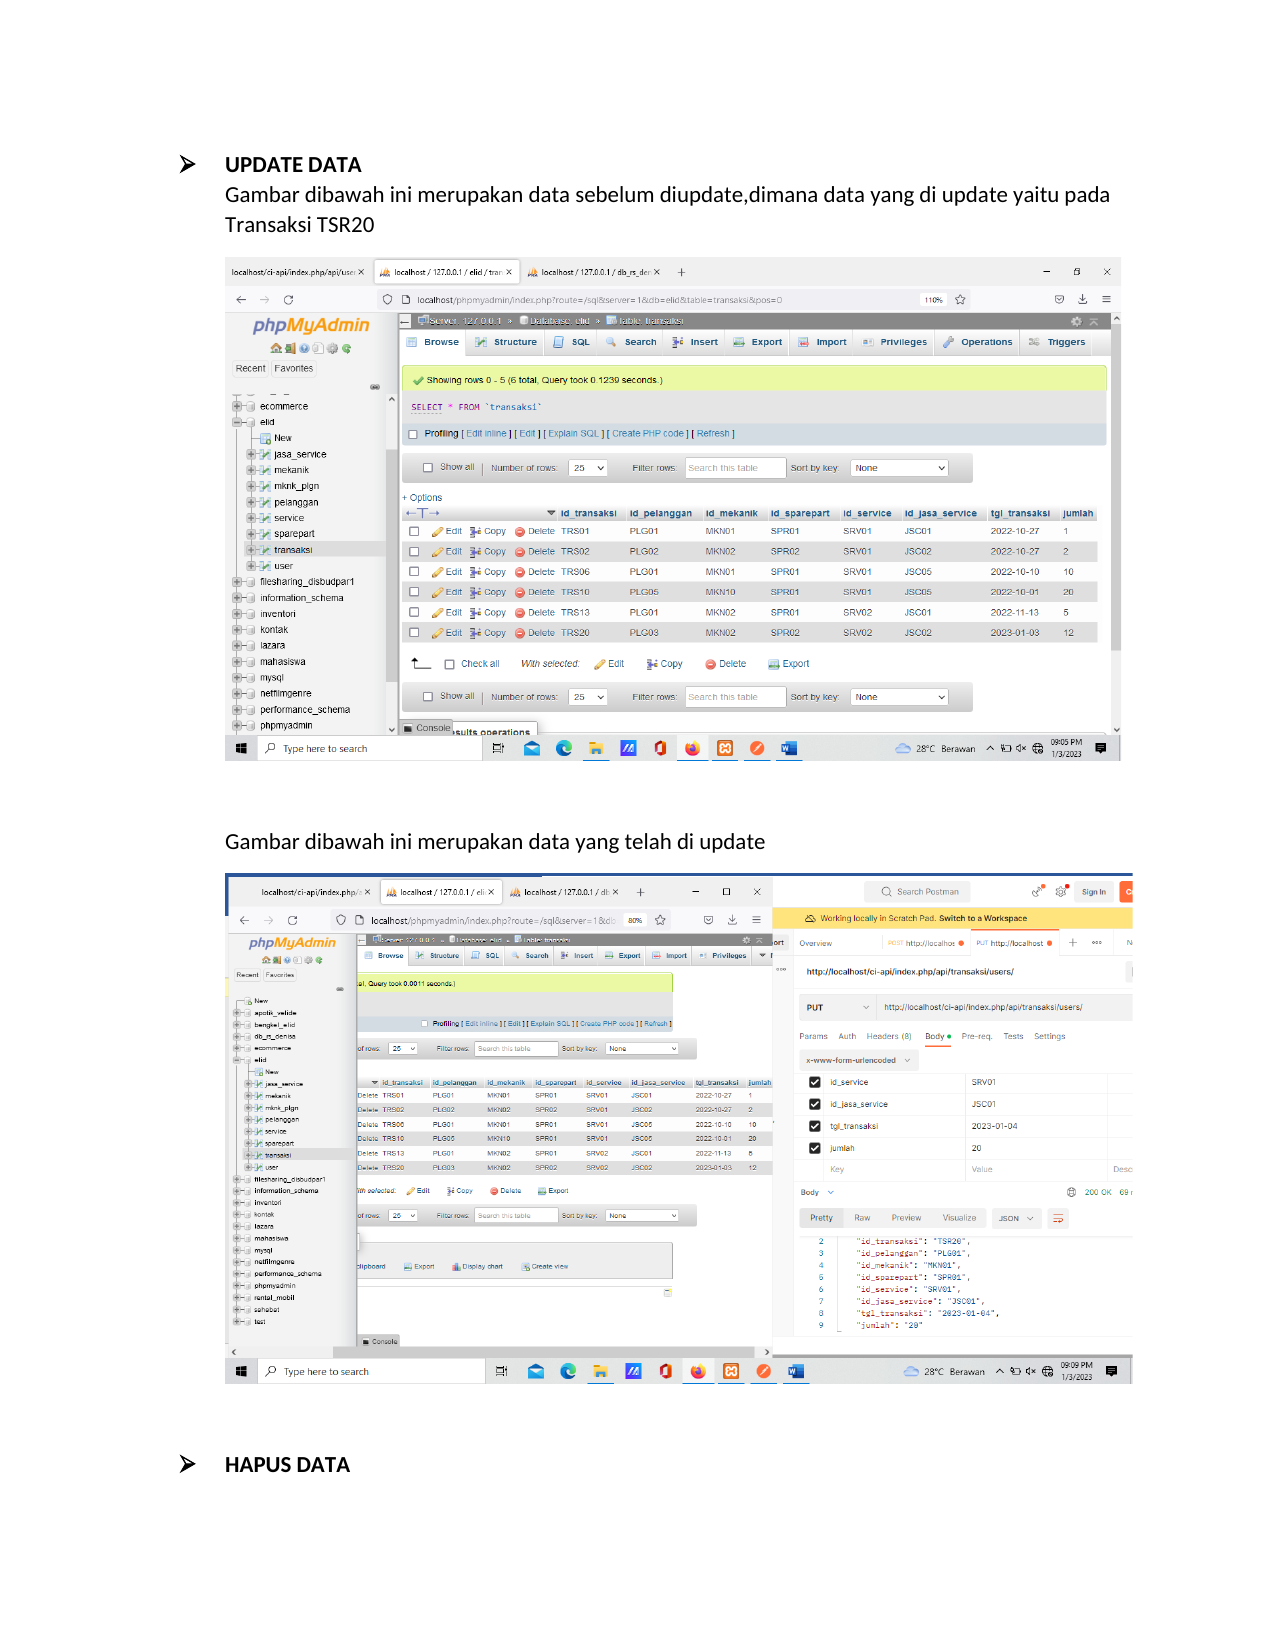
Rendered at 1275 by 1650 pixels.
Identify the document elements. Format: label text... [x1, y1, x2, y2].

picture [225, 257, 1122, 761]
list Gambar dibawah ini merupakan data sebelum diupdate,dimana data yang di update yaitu pada [225, 180, 1125, 208]
list UPDATE DATA [187, 150, 1125, 178]
picture [225, 873, 1133, 1384]
text Gambar dibawah ini merupakan data yang telah di update [150, 827, 1125, 855]
list HAPUS DATA [187, 1450, 1125, 1478]
list Transaksi TSR20 [225, 210, 1125, 238]
